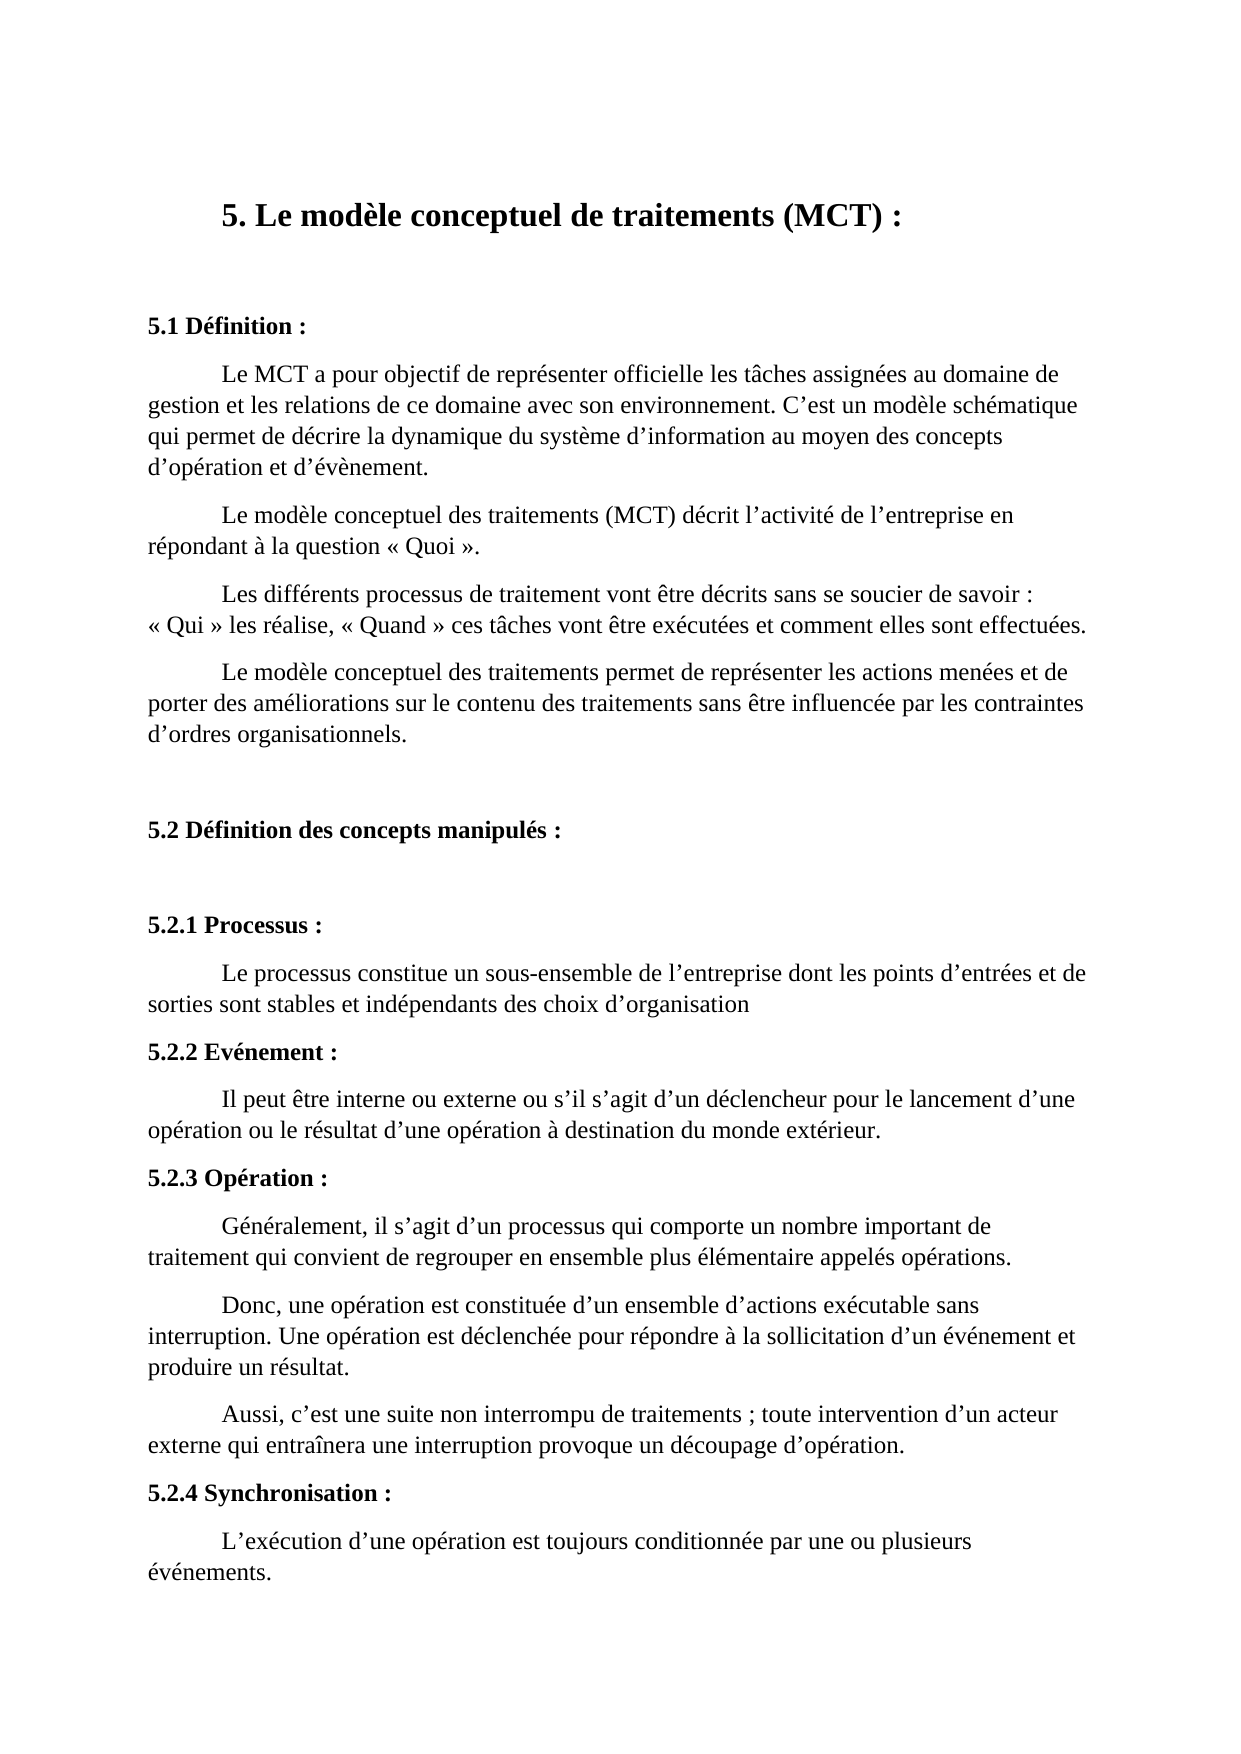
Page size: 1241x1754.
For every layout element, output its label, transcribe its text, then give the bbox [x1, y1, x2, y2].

text Le MCT a pour objectif de représenter officielle les tâches assignées au domaine de gestion et les relations de ce domaine avec son environnement. C’est un modèle schématique qui permet de décrire la dynamique du système d’information au moyen des concepts d’opération et d’évènement. [148, 359, 1093, 481]
text 5.2.3 Opération : [148, 1163, 1093, 1192]
text 5.2.2 Evénement : [148, 1037, 1093, 1066]
text Le processus constitue un sous-ensemble de l’entreprise dont les points d’entrées et de sorties sont stables et indépendants des choix d’organisation [148, 958, 1093, 1018]
text Donc, une opération est constituée d’un ensemble d’actions exécutable sans interruption. Une opération est déclenchée pour répondre à la sollicitation d’un événement et produire un résultat. [148, 1290, 1093, 1381]
text Les différents processus de traitement vont être décrits sans se soucier de savoir : « Qui » les réalise, « Quand » ces tâches vont être exécutées et comment elles sont effectuées. [148, 579, 1093, 638]
text Le modèle conceptuel des traitements (MCT) décrit l’activité de l’entreprise en répondant à la question « Quoi ». [148, 500, 1093, 560]
text Le modèle conceptuel des traitements permet de représenter les actions menées et de porter des améliorations sur le contenu des traitements sans être influencée par les contraintes d’ordres organisationnels. [148, 657, 1093, 748]
text L’exécution d’une opération est toujours conditionnée par une ou plusieurs événements. [148, 1526, 1093, 1586]
text 5.2.1 Processus : [148, 910, 1093, 939]
text 5.2.4 Synchronisation : [148, 1478, 1093, 1507]
text Il peut être interne ou externe ou s’il s’agit d’un déclencheur pour le lancement d’une opération ou le résultat d’une opération à destination du monde extérieur. [148, 1084, 1093, 1144]
text 5.1 Définition : [148, 311, 1093, 340]
text 5.2 Définition des concepts manipulés : [148, 815, 1093, 844]
text 5. Le modèle conceptuel de traitements (MCT) : [148, 195, 1093, 234]
text Généralement, il s’agit d’un processus qui comporte un nombre important de traitement qui convient de regrouper en ensemble plus élémentaire appelés opérations. [148, 1211, 1093, 1271]
text Aussi, c’est une suite non interrompu de traitements ; toute intervention d’un acteur externe qui entraînera une interruption provoque un découpage d’opération. [148, 1399, 1093, 1459]
